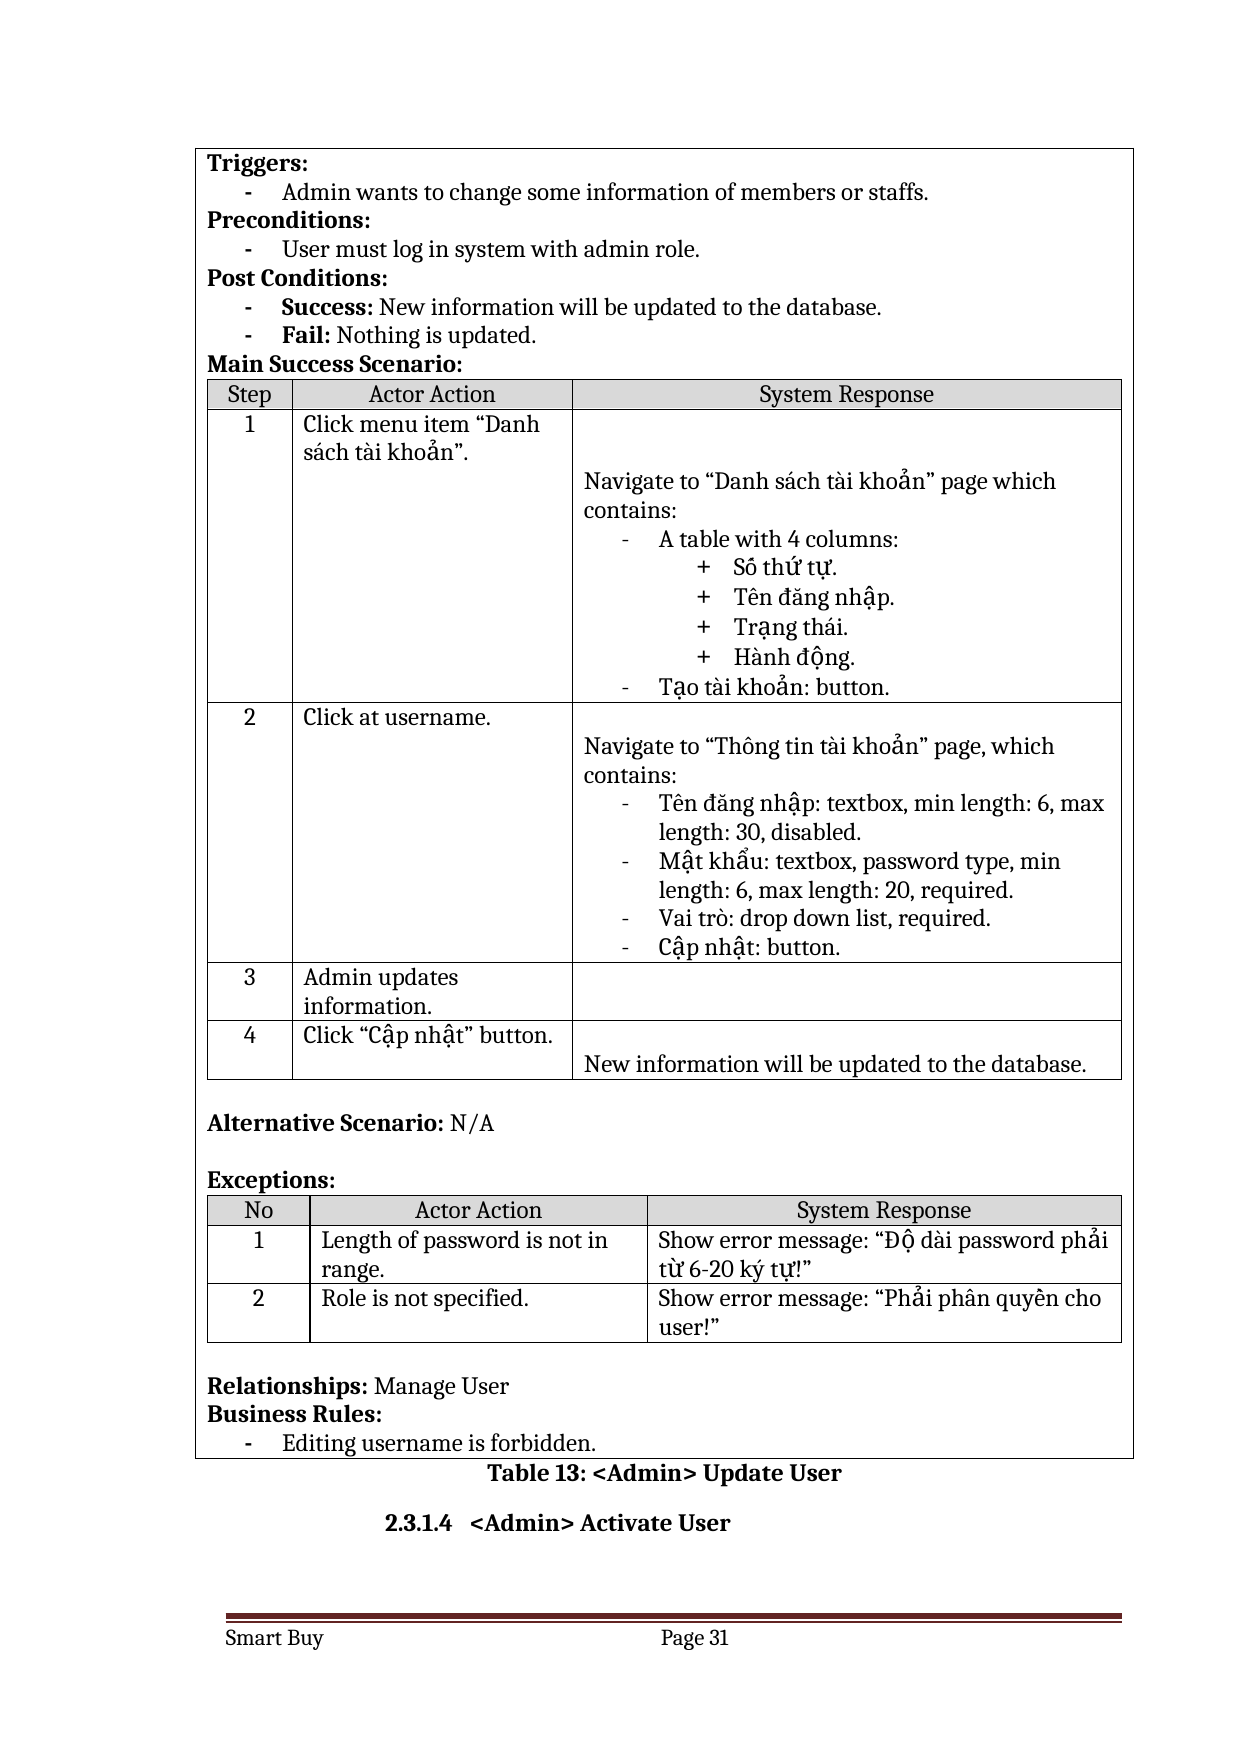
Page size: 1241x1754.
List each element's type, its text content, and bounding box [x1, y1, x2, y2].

text Table 13: <Admin> Update User [207, 1459, 1122, 1488]
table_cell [196, 149, 1133, 1458]
subtitle <Admin> Activate User [385, 1508, 1122, 1537]
